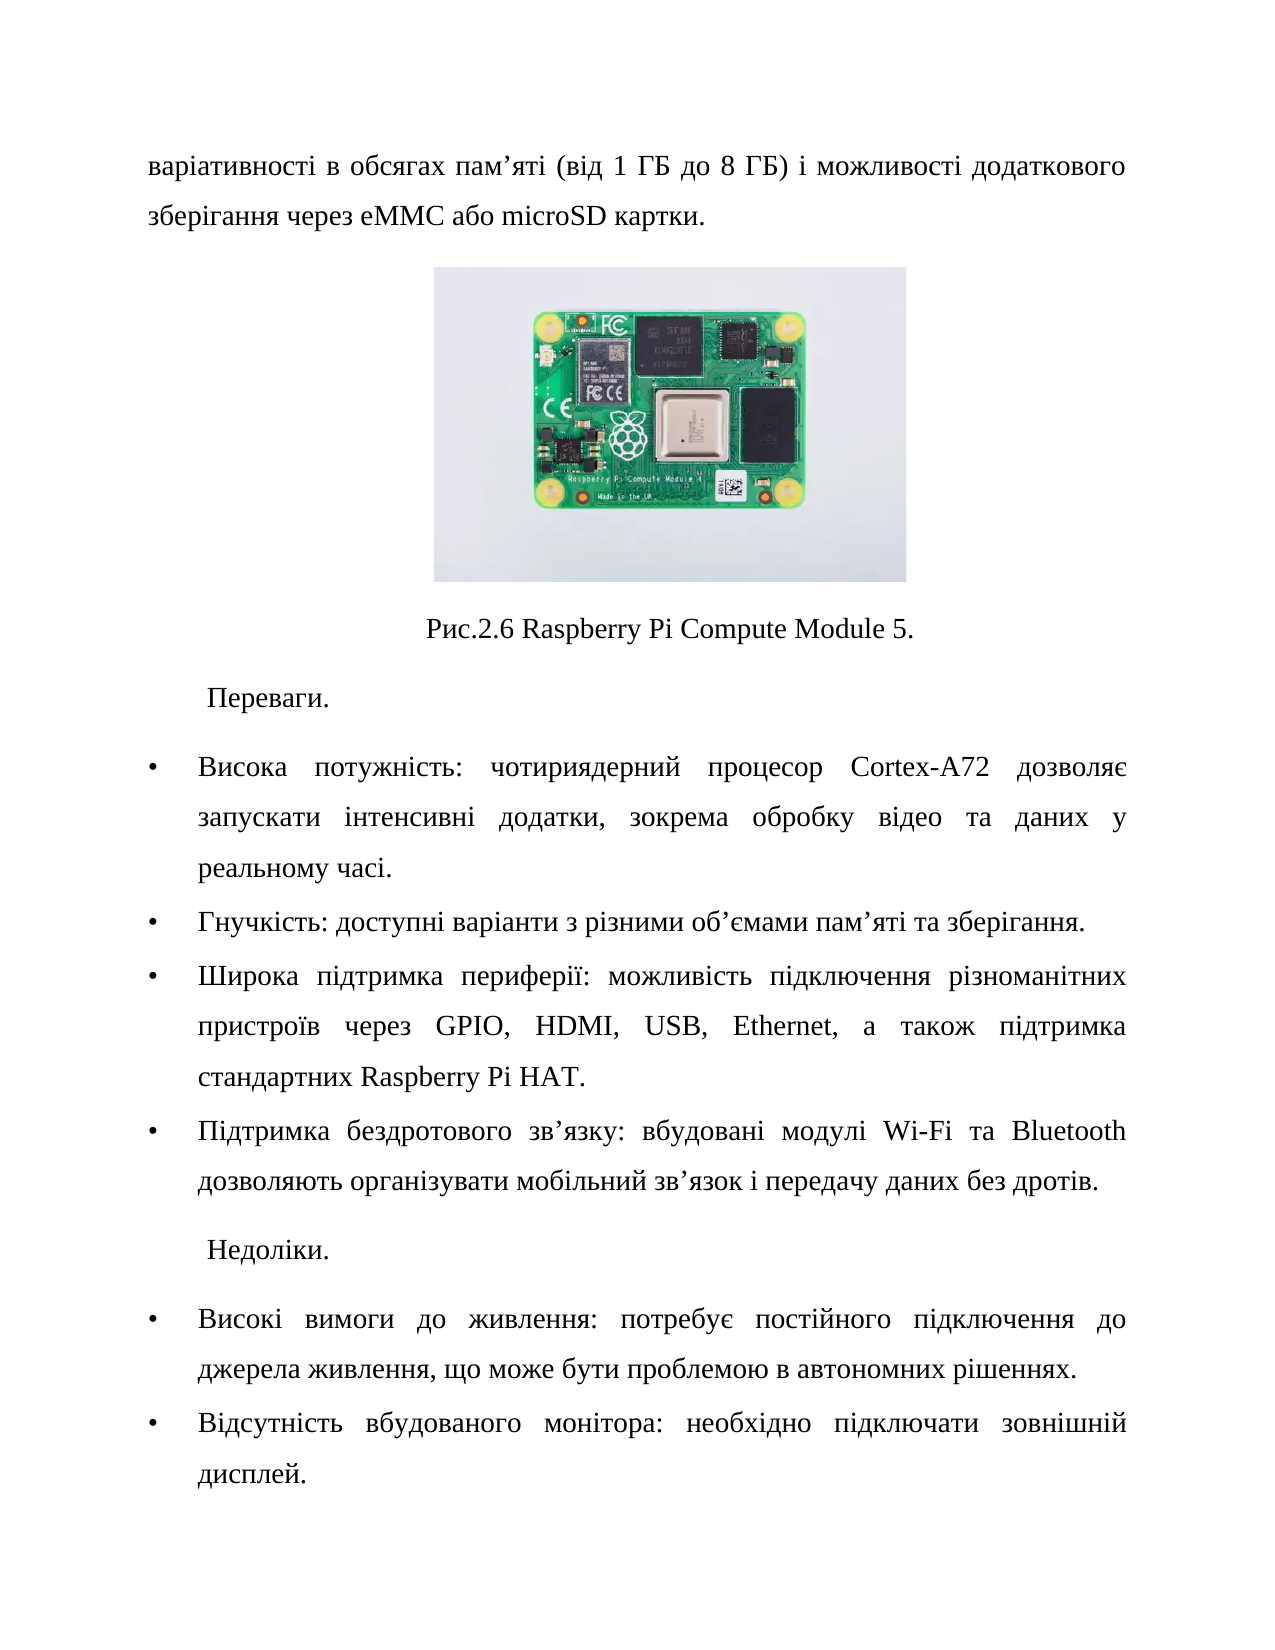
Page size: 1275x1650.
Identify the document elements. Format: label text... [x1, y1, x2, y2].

text Недоліки. [148, 1232, 1127, 1266]
text Переваги. [148, 680, 1127, 714]
list Відсутність вбудованого монітора: необхідно підключати зовнішній дисплей. [148, 1406, 1127, 1489]
list Широка підтримка периферії: можливість підключення різноманітних пристроїв через GPIO, HDMI, USB, Ethernet, а також підтримка стандартних Raspberry Pi HAT. [148, 958, 1127, 1092]
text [148, 148, 1127, 231]
list Висока потужність: чотириядерний процесор Cortex-A72 дозволяє запускати інтенсивні додатки, зокрема обробку відео та даних у реальному часі. [148, 749, 1127, 883]
text Рис.2.6 Raspberry Pi Compute Module 5. [148, 611, 1127, 645]
list Підтримка бездротового зв’язку: вбудовані модулі Wi-Fi та Bluetooth дозволяють організувати мобільний зв’язок і передачу даних без дротів. [148, 1113, 1127, 1197]
list Гнучкість: доступні варіанти з різними об’ємами пам’яті та зберігання. [148, 904, 1127, 937]
picture [433, 267, 907, 582]
list Високі вимоги до живлення: потребує постійного підключення до джерела живлення, що може бути проблемою в автономних рішеннях. [148, 1301, 1127, 1385]
